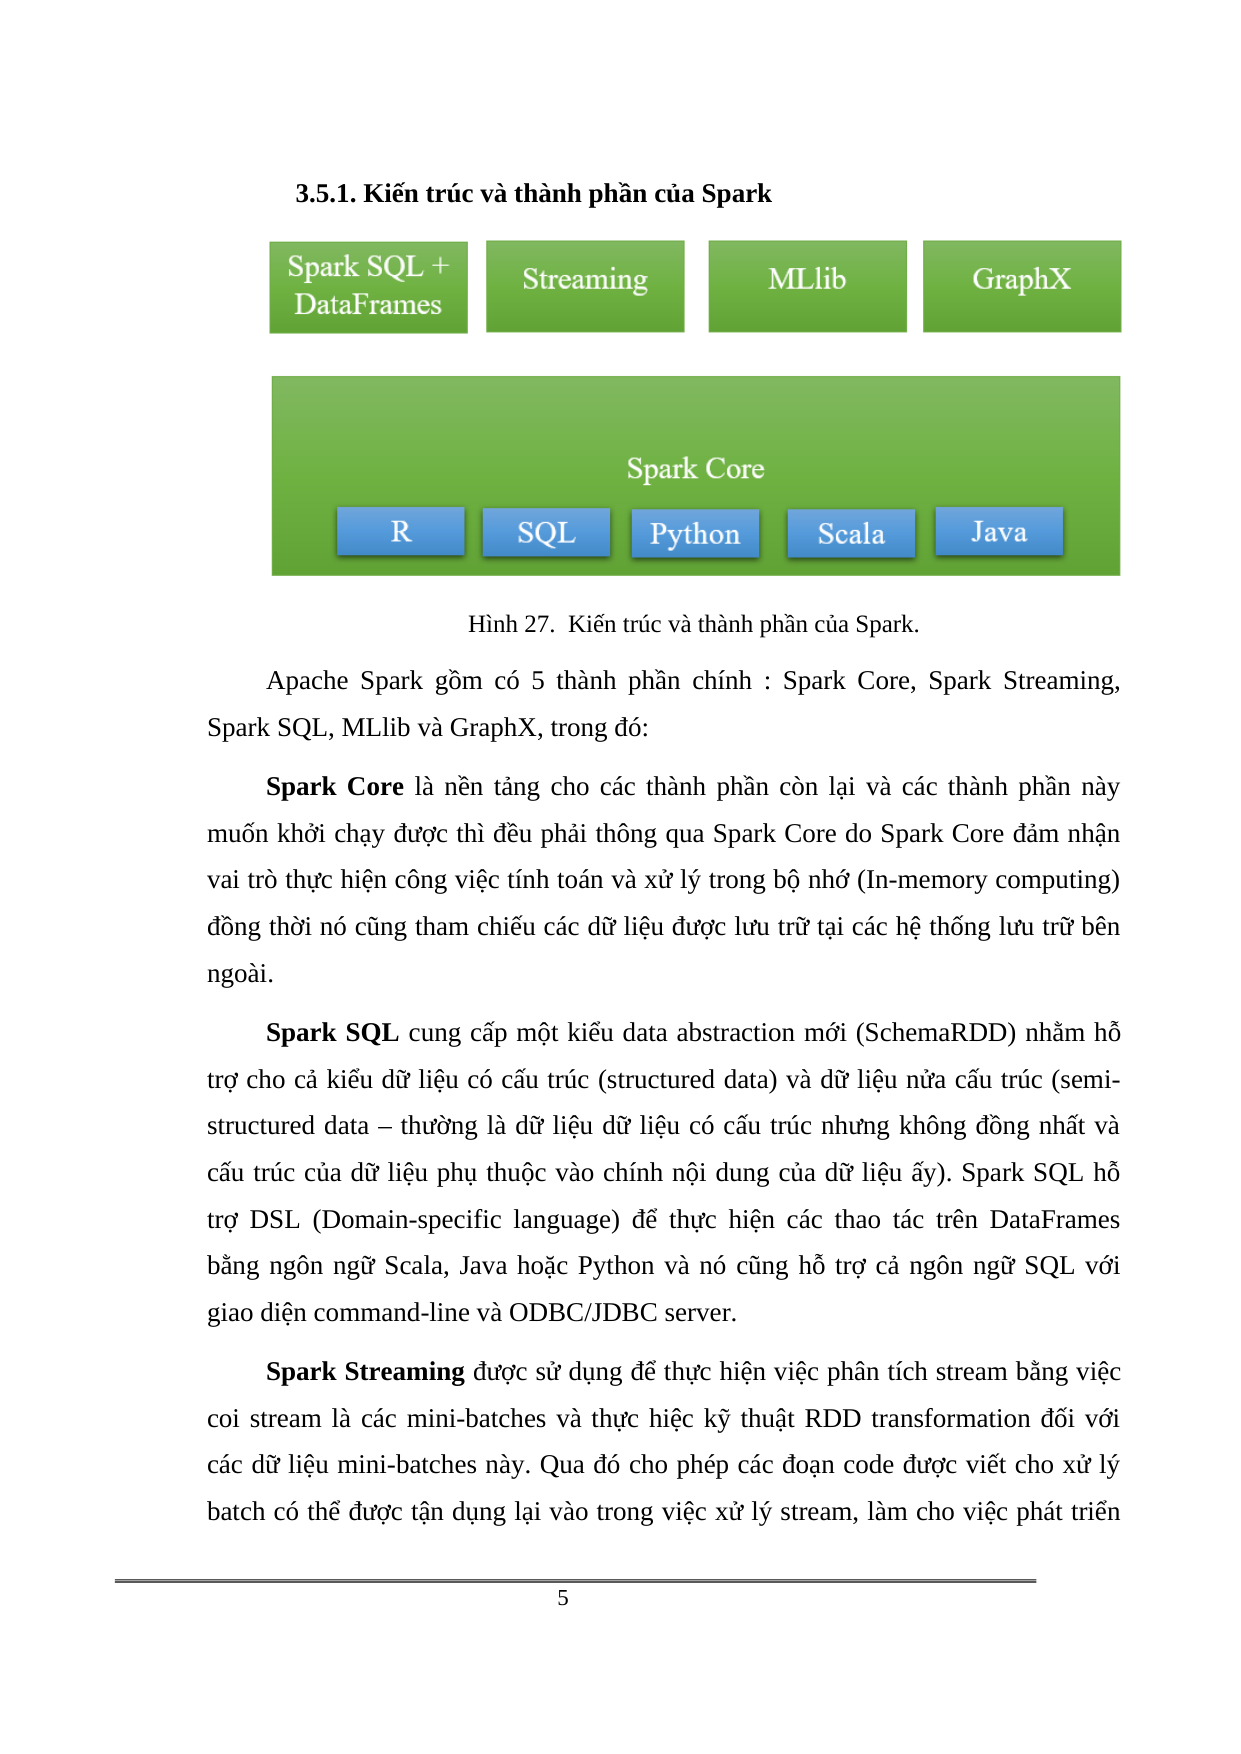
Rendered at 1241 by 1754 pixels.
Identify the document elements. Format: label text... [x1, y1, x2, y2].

text Hình 27. Kiến trúc và thành phần của Spark. [207, 609, 1122, 638]
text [207, 1355, 1122, 1526]
subtitle 3.5.1. Kiến trúc và thành phần của Spark [207, 177, 1122, 208]
text Spark SQL cung cấp một kiểu data abstraction mới (SchemaRDD) nhằm hỗ trợ cho cả kiểu dữ liệu có cấu trúc (structured data) và dữ liệu nửa cấu trúc (semi-structured data – thường là dữ liệu dữ liệu có cấu trúc nhưng không đồng nhất và cấu trúc của dữ liệu phụ thuộc vào chính nội dung của dữ liệu ấy). Spark SQL hỗ trợ DSL (Domain-specific language) để thực hiện các thao tác trên DataFrames bằng ngôn ngữ Scala, Java hoặc Python và nó cũng hỗ trợ cả ngôn ngữ SQL với giao diện command-line và ODBC/JDBC server. [207, 1016, 1122, 1327]
picture [265, 236, 1125, 584]
text Spark Core là nền tảng cho các thành phần còn lại và các thành phần này muốn khởi chạy được thì đều phải thông qua Spark Core do Spark Core đảm nhận vai trò thực hiện công việc tính toán và xử lý trong bộ nhớ (In-memory computing) đồng thời nó cũng tham chiếu các dữ liệu được lưu trữ tại các hệ thống lưu trữ bên ngoài. [207, 770, 1122, 988]
text Apache Spark gồm có 5 thành phần chính : Spark Core, Spark Streaming, Spark SQL, MLlib và GraphX, trong đó: [207, 664, 1122, 742]
